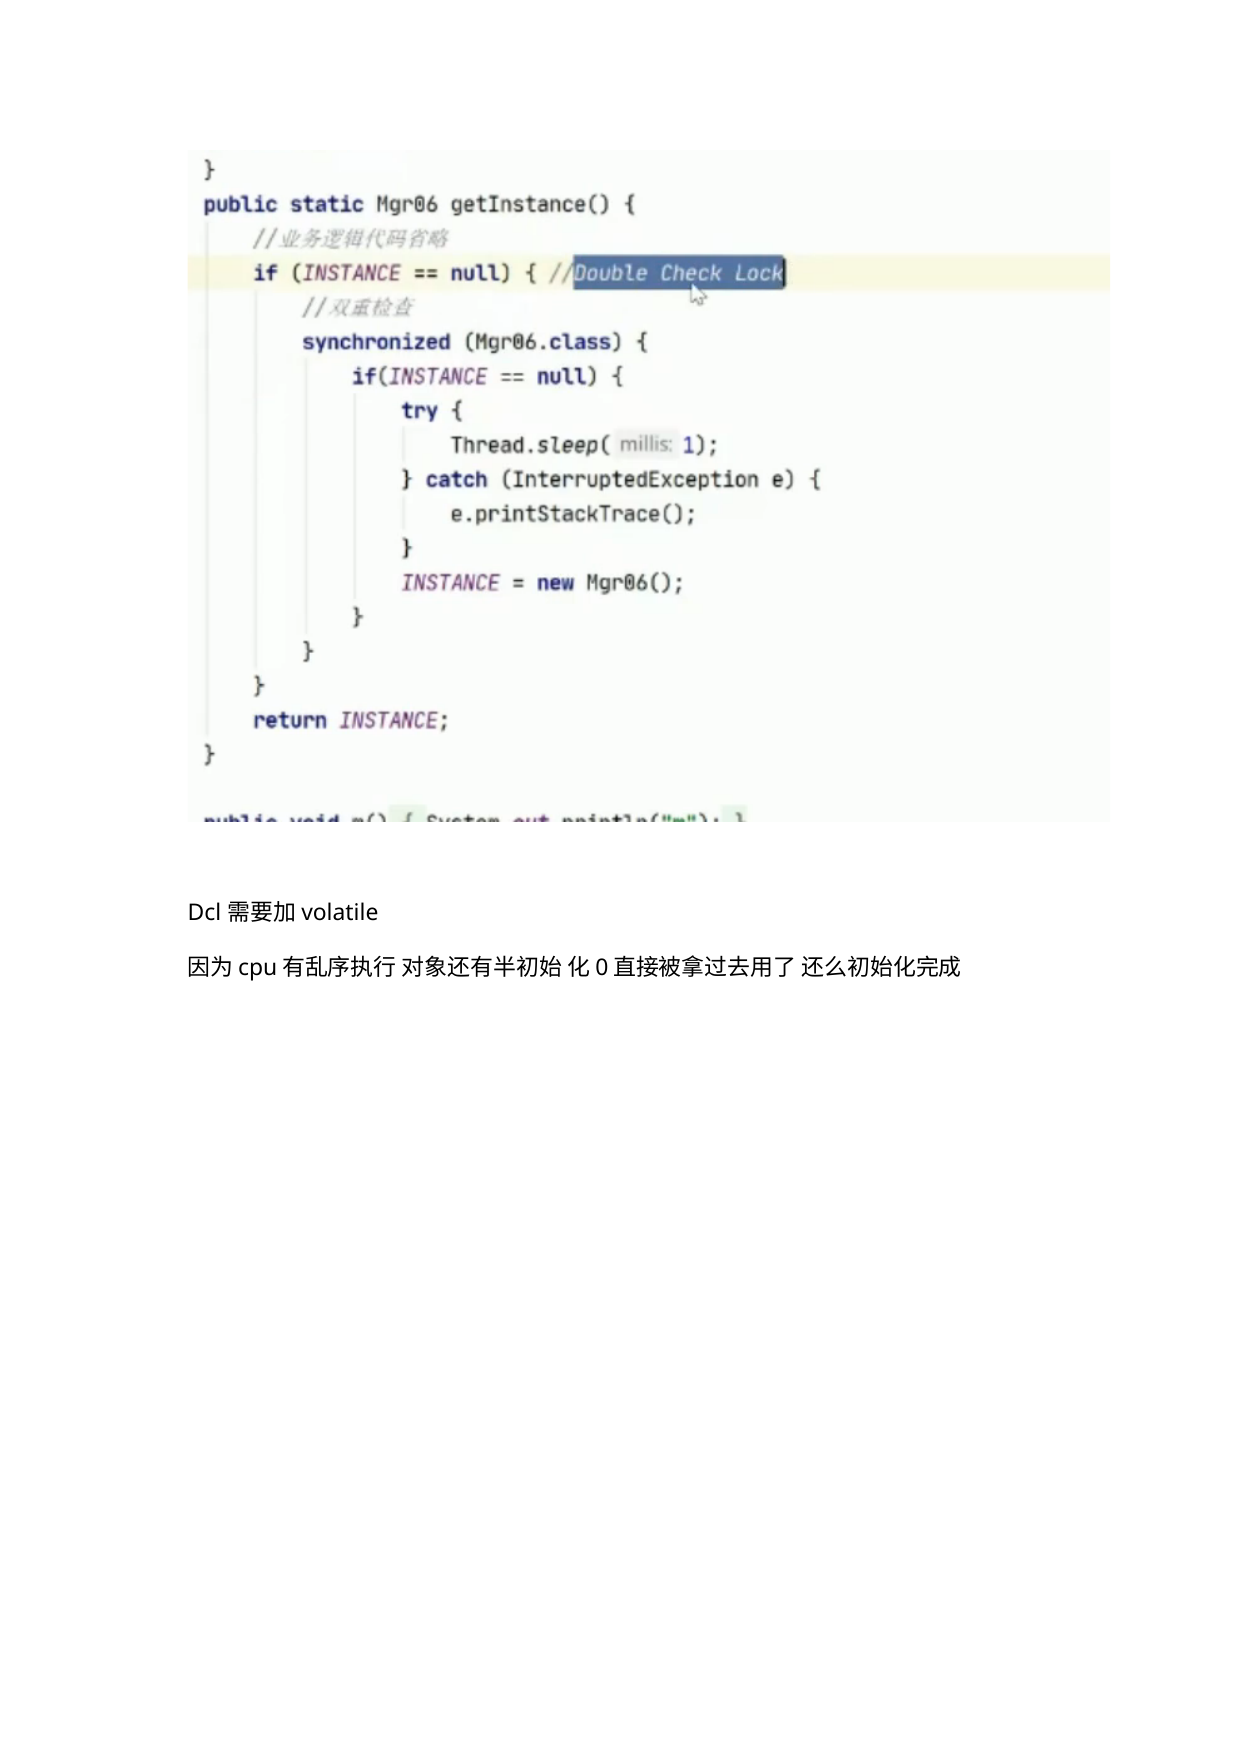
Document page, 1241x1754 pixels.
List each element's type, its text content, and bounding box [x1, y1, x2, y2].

picture [187, 150, 1110, 822]
text 因为cpu有乱序执行 对象还有半初始 化 0直接被拿过去用了 还么初始化完成 [187, 948, 1053, 982]
text Dcl 需要加 volatile [187, 894, 1053, 927]
